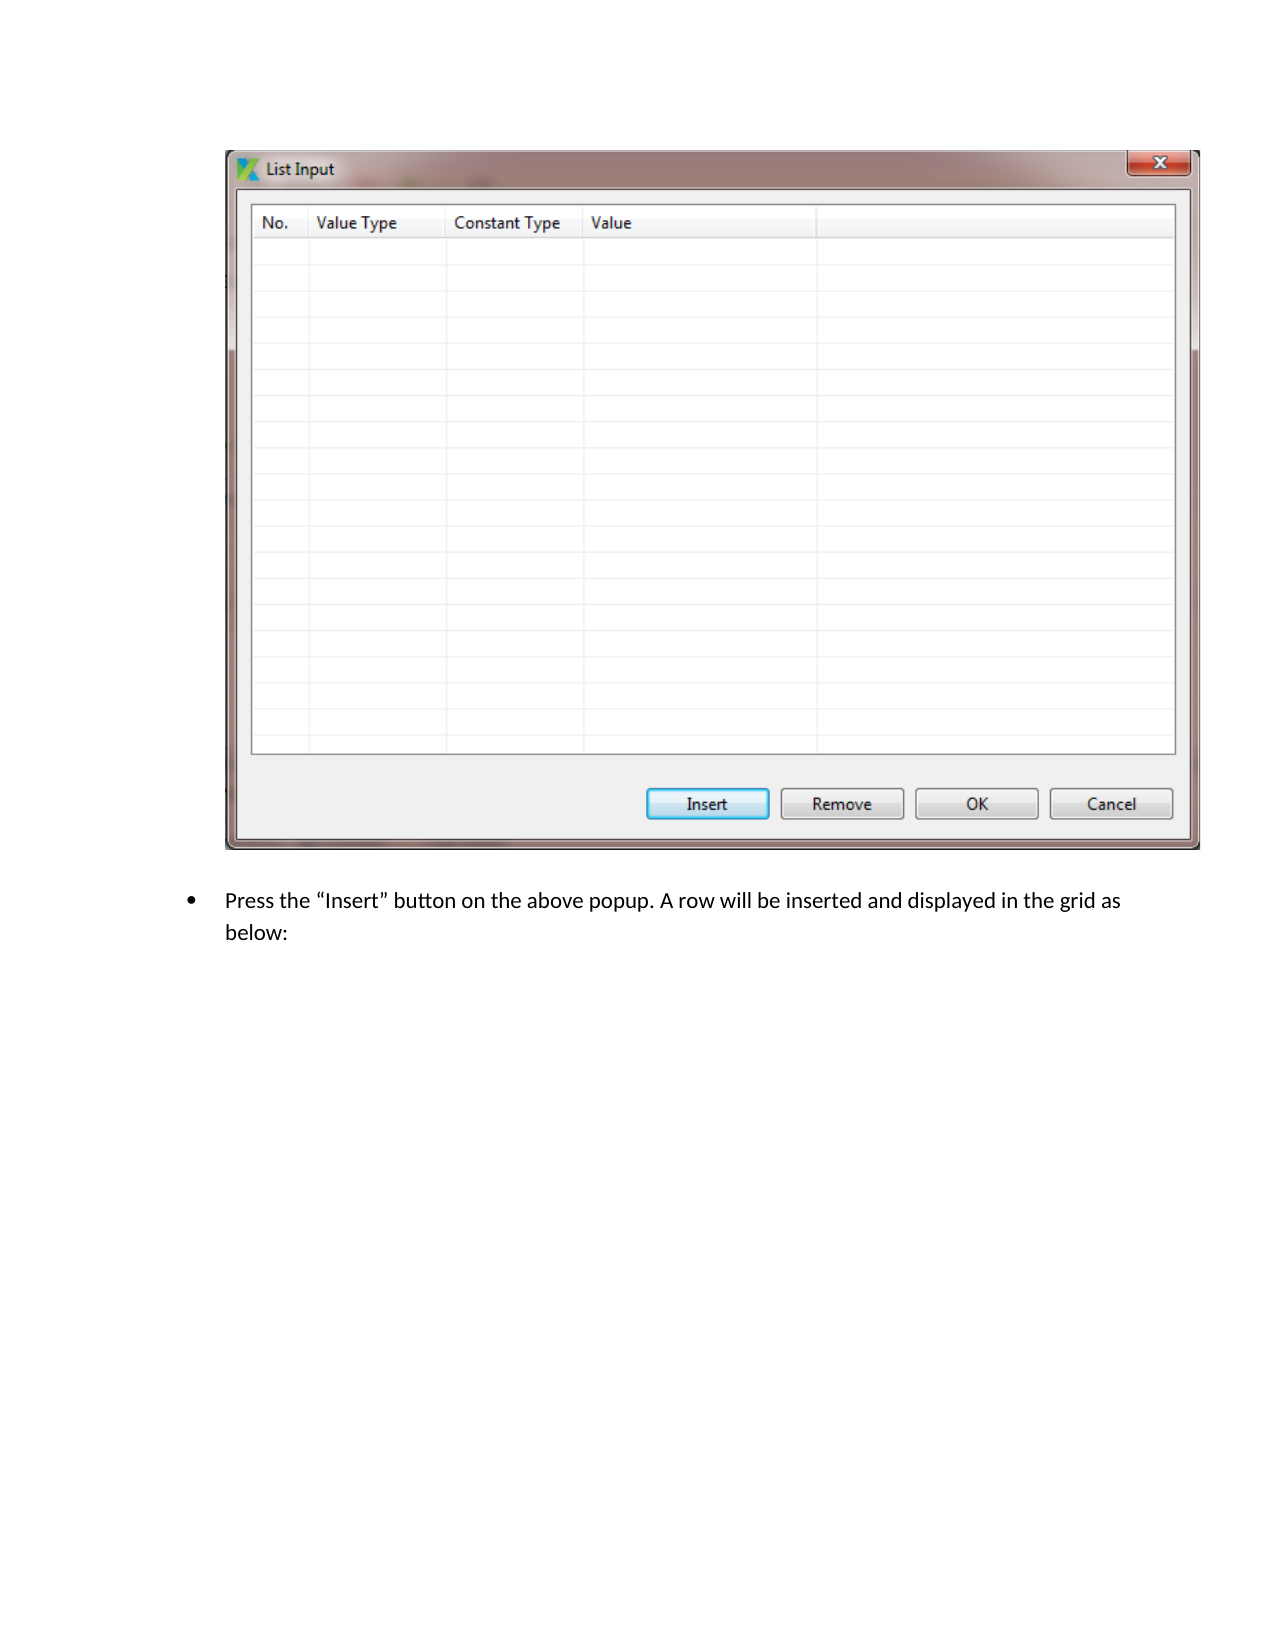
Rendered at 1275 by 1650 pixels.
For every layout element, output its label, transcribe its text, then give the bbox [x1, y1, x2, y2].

list Press the “Insert” button on the above popup. A row will be inserted and displayed in the grid as below: [187, 886, 1125, 946]
picture [225, 150, 1200, 850]
